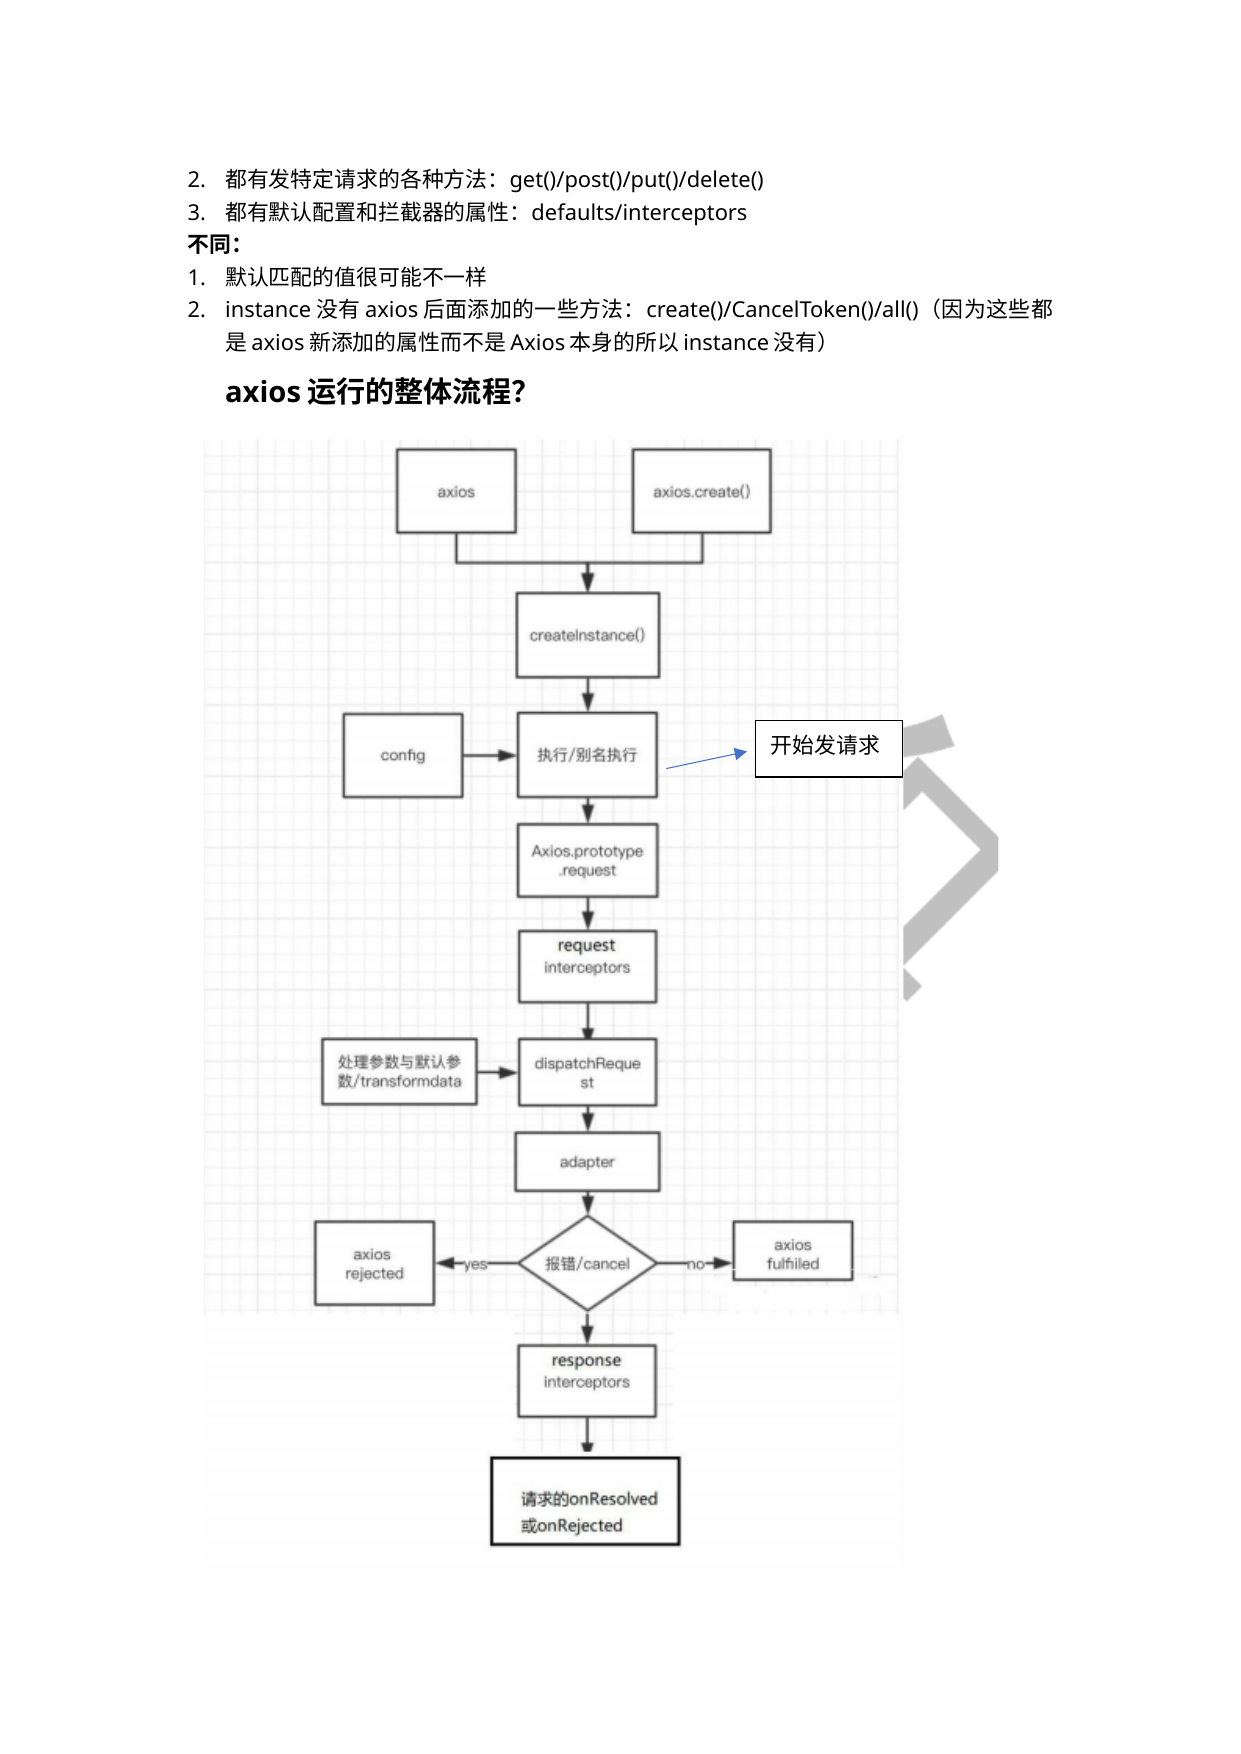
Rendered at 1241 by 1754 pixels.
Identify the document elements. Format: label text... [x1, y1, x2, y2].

picture [187, 422, 999, 1571]
list instance没有axios后面添加的一些方法：create()/CancelToken()/all()（因为这些都是axios新添加的属性而不是Axios本身的所以instance没有） [187, 292, 1053, 357]
list 默认匹配的值很可能不一样 [187, 259, 1053, 292]
list 都有发特定请求的各种方法：get()/post()/put()/delete() [187, 162, 1053, 194]
text 不同： [187, 227, 1053, 259]
list 都有默认配置和拦截器的属性：defaults/interceptors [187, 194, 1053, 227]
text axios运行的整体流程？ [225, 357, 1053, 422]
